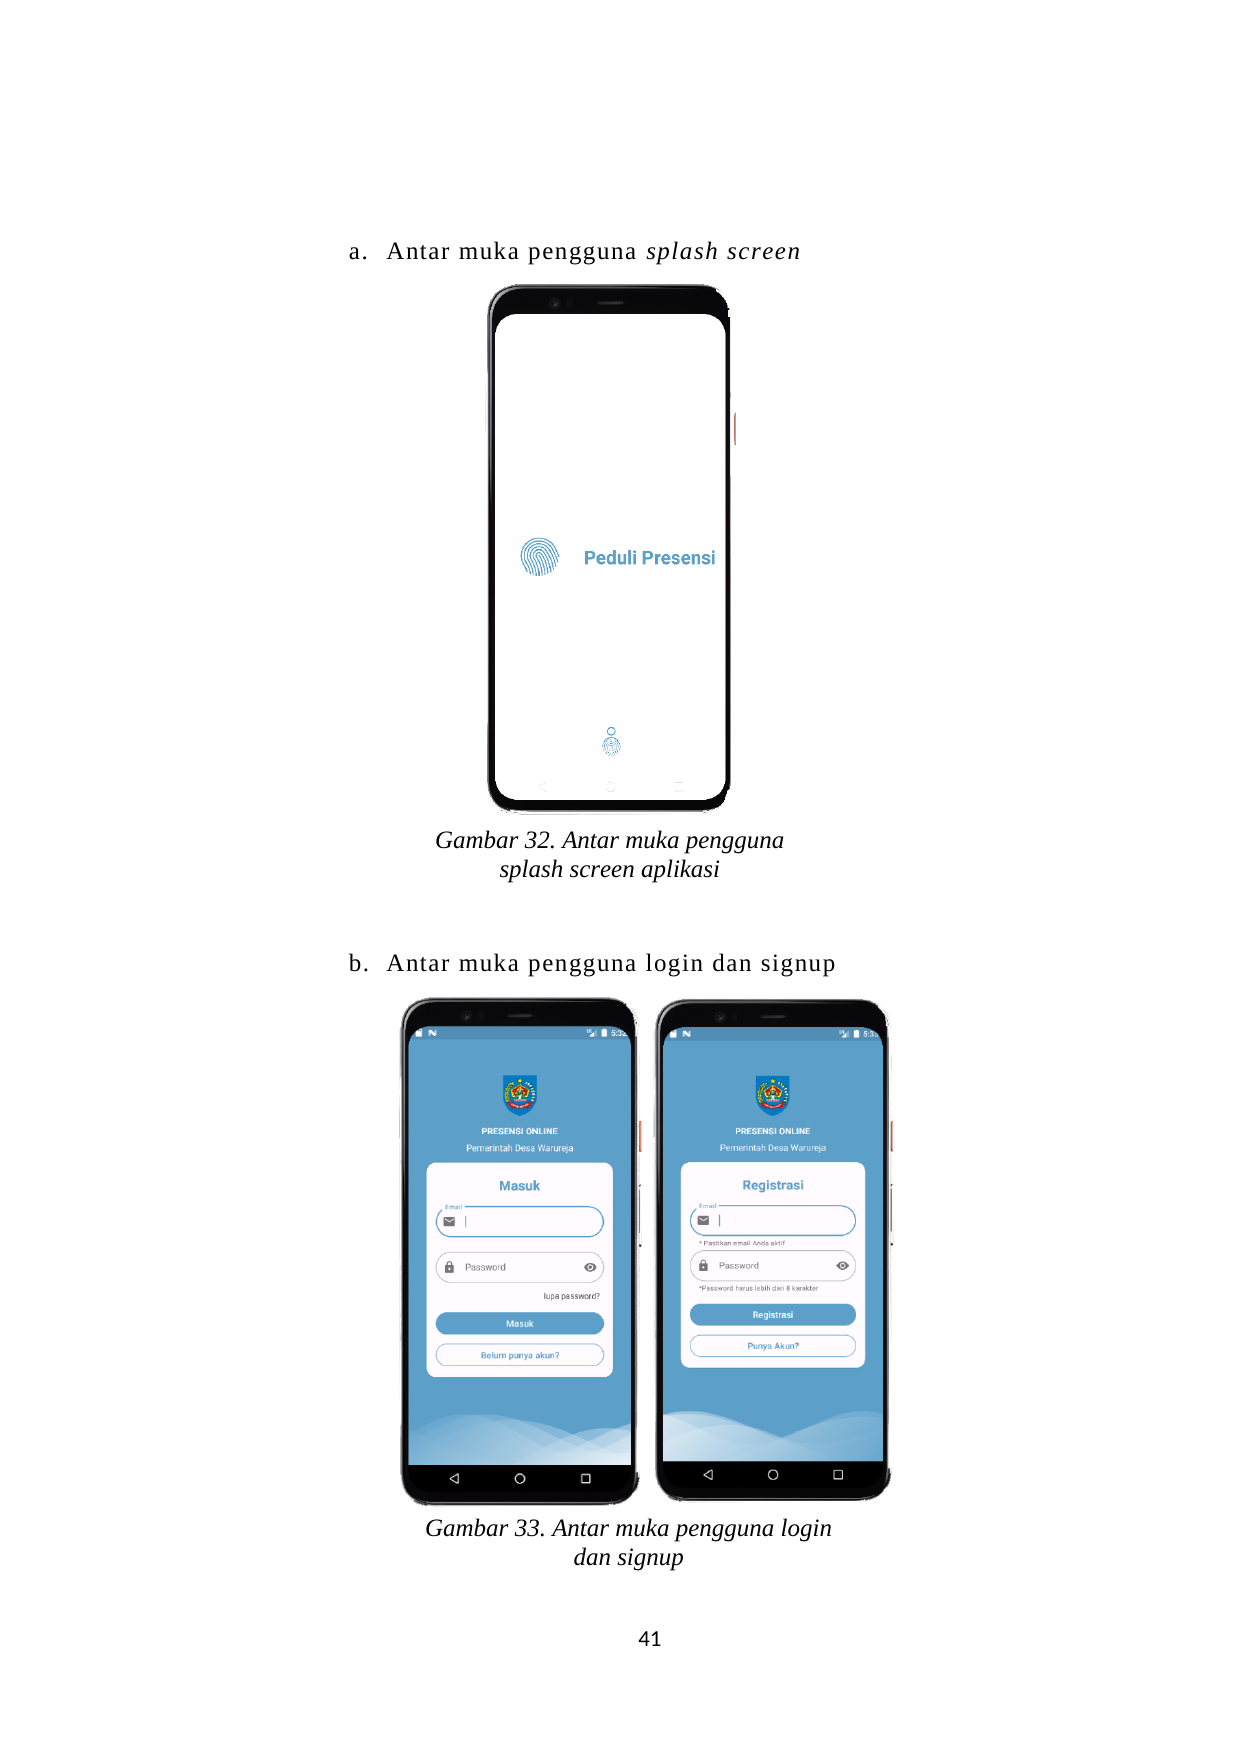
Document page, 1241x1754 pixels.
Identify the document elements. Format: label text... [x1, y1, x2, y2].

subtitle Antar muka pengguna splash screen [349, 236, 1063, 265]
picture [389, 982, 899, 1514]
subtitle Antar muka pengguna login dan signup [349, 948, 1063, 977]
picture [479, 284, 741, 816]
